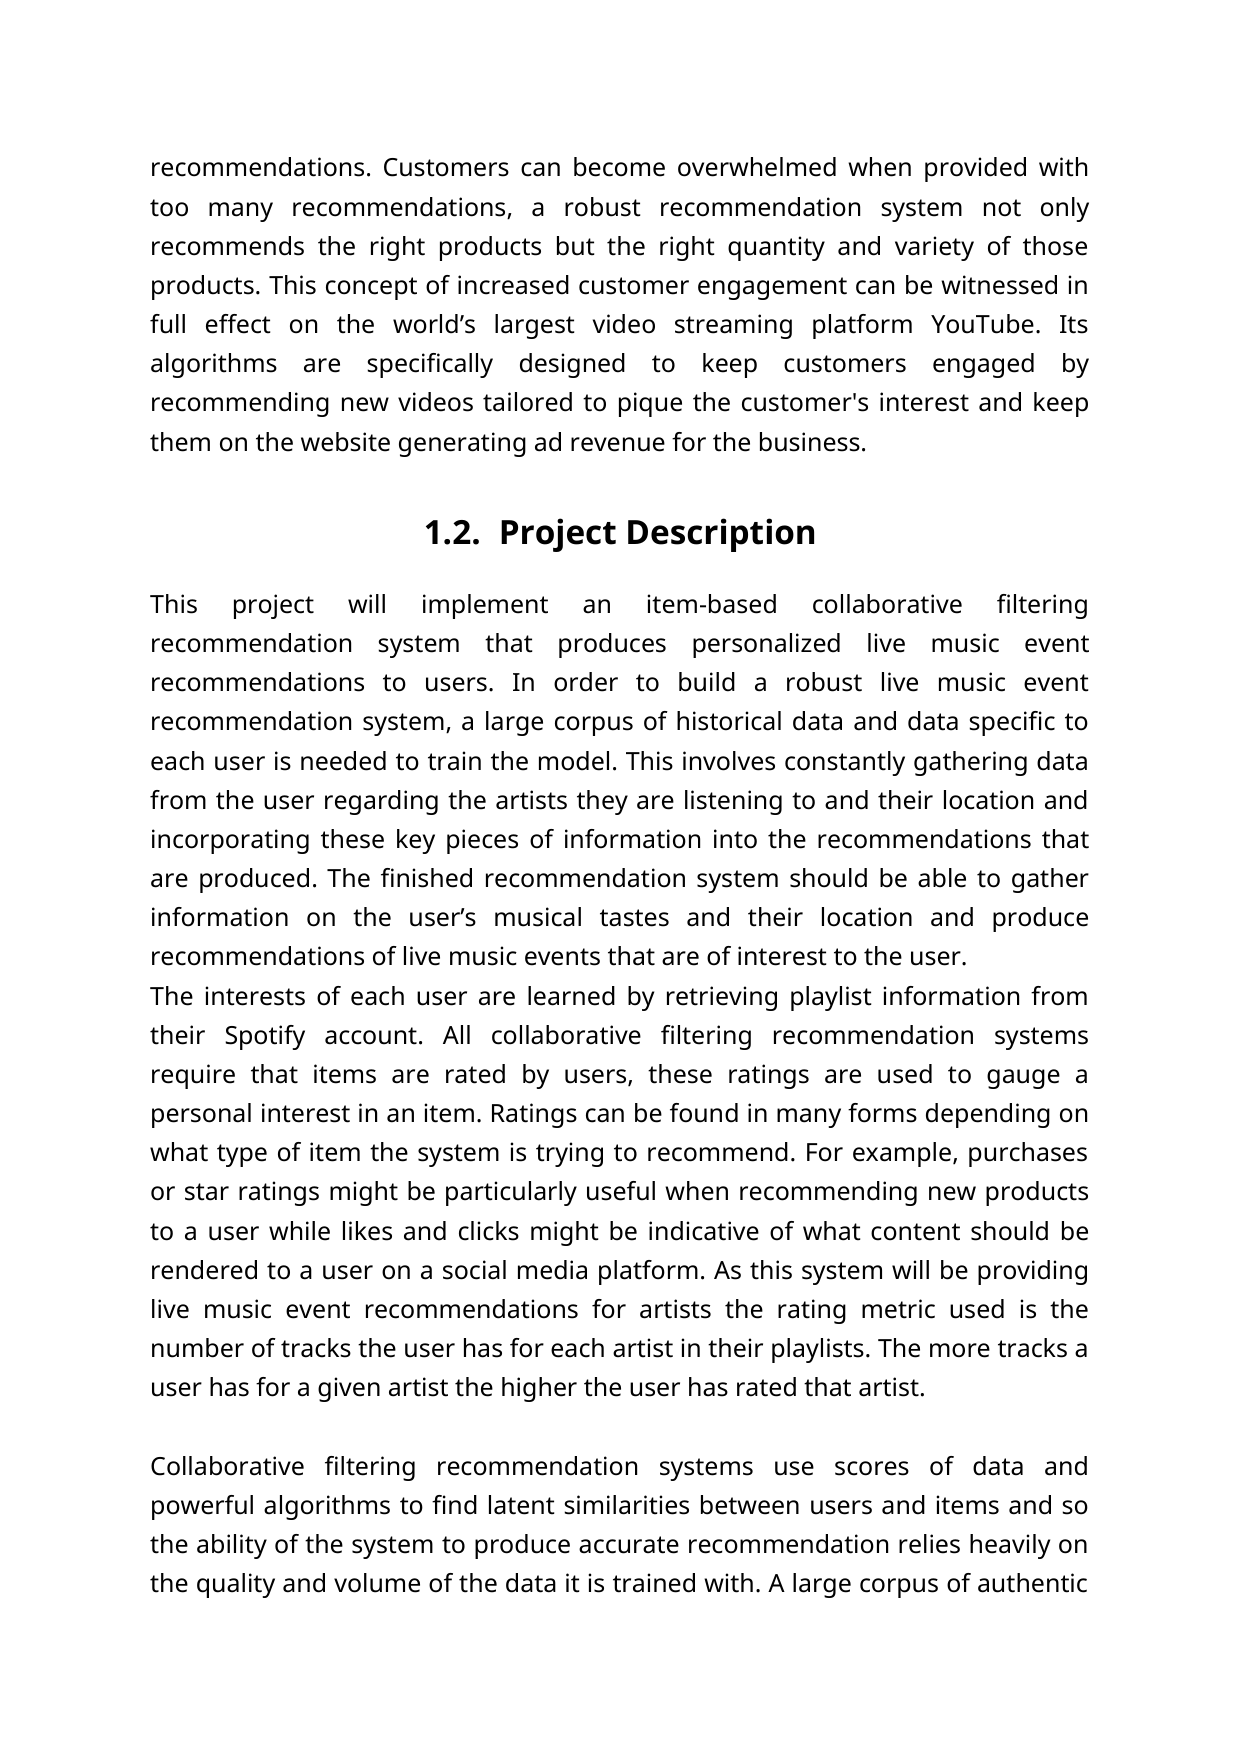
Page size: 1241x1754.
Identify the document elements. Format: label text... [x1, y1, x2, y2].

text The interests of each user are learned by retrieving playlist information from their Spotify account. All collaborative filtering recommendation systems require that items are rated by users, these ratings are used to gauge a personal interest in an item. Ratings can be found in many forms depending on what type of item the system is trying to recommend. For example, purchases or star ratings might be particularly useful when recommending new products to a user while likes and clicks might be indicative of what content should be rendered to a user on a social media platform. As this system will be providing live music event recommendations for artists the rating metric used is the number of tracks the user has for each artist in their playlists. The more tracks a user has for a given artist the higher the user has rated that artist. [150, 978, 1090, 1404]
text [150, 1448, 1090, 1600]
subtitle Project Description [150, 508, 1090, 554]
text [150, 150, 1090, 458]
text This project will implement an item-based collaborative filtering recommendation system that produces personalized live music event recommendations to users. In order to build a robust live music event recommendation system, a large corpus of historical data and data specific to each user is needed to train the model. This involves constantly gathering data from the user regarding the artists they are listening to and their location and incorporating these key pieces of information into the recommendations that are produced. The finished recommendation system should be able to gather information on the user’s musical tastes and their location and produce recommendations of live music events that are of interest to the user. [150, 586, 1090, 973]
